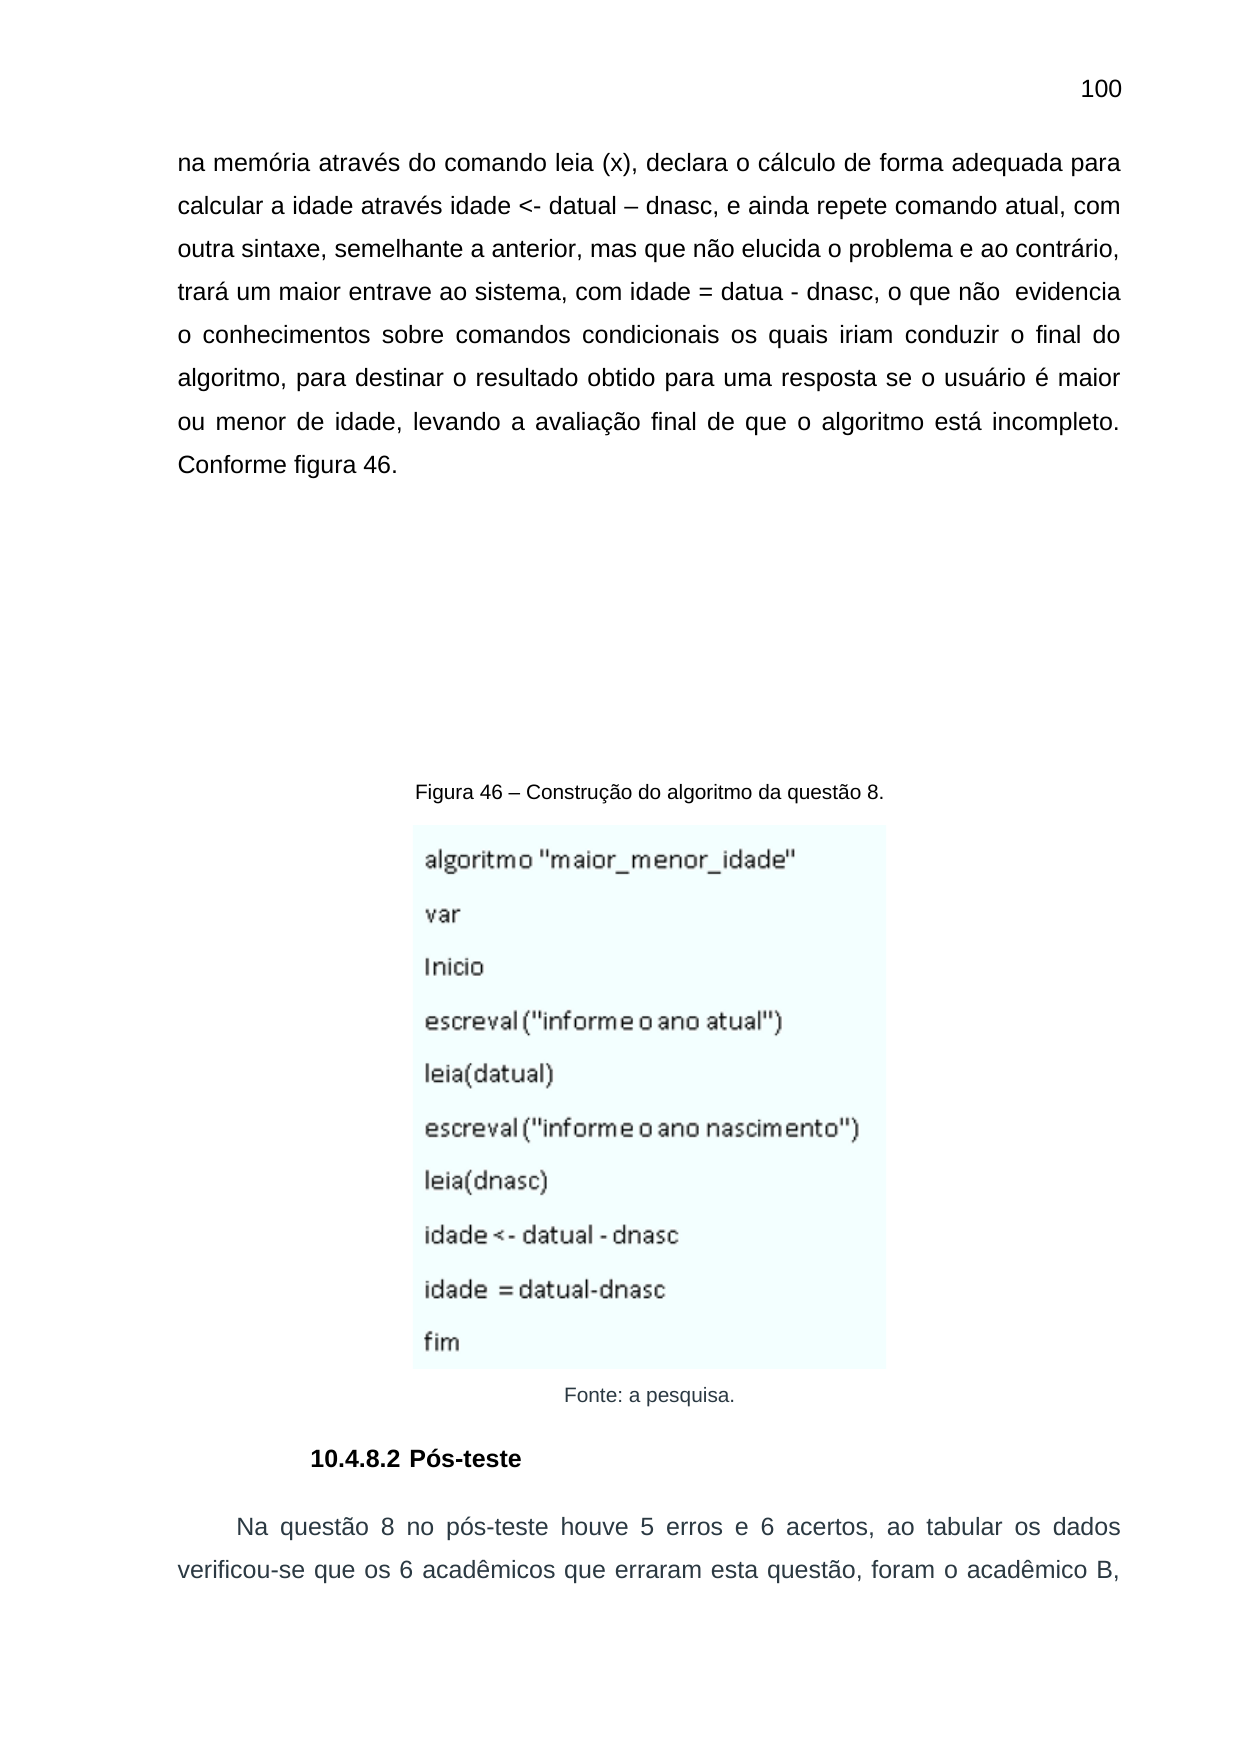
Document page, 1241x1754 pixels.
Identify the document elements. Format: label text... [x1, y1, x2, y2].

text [177, 148, 1122, 478]
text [177, 1512, 1122, 1584]
text Figura 46 – Construção do algoritmo da questão 8. [177, 780, 1122, 804]
subtitle Pós-teste [251, 1444, 1122, 1473]
text Fonte: a pesquisa. [177, 1383, 1122, 1407]
picture [412, 825, 887, 1369]
